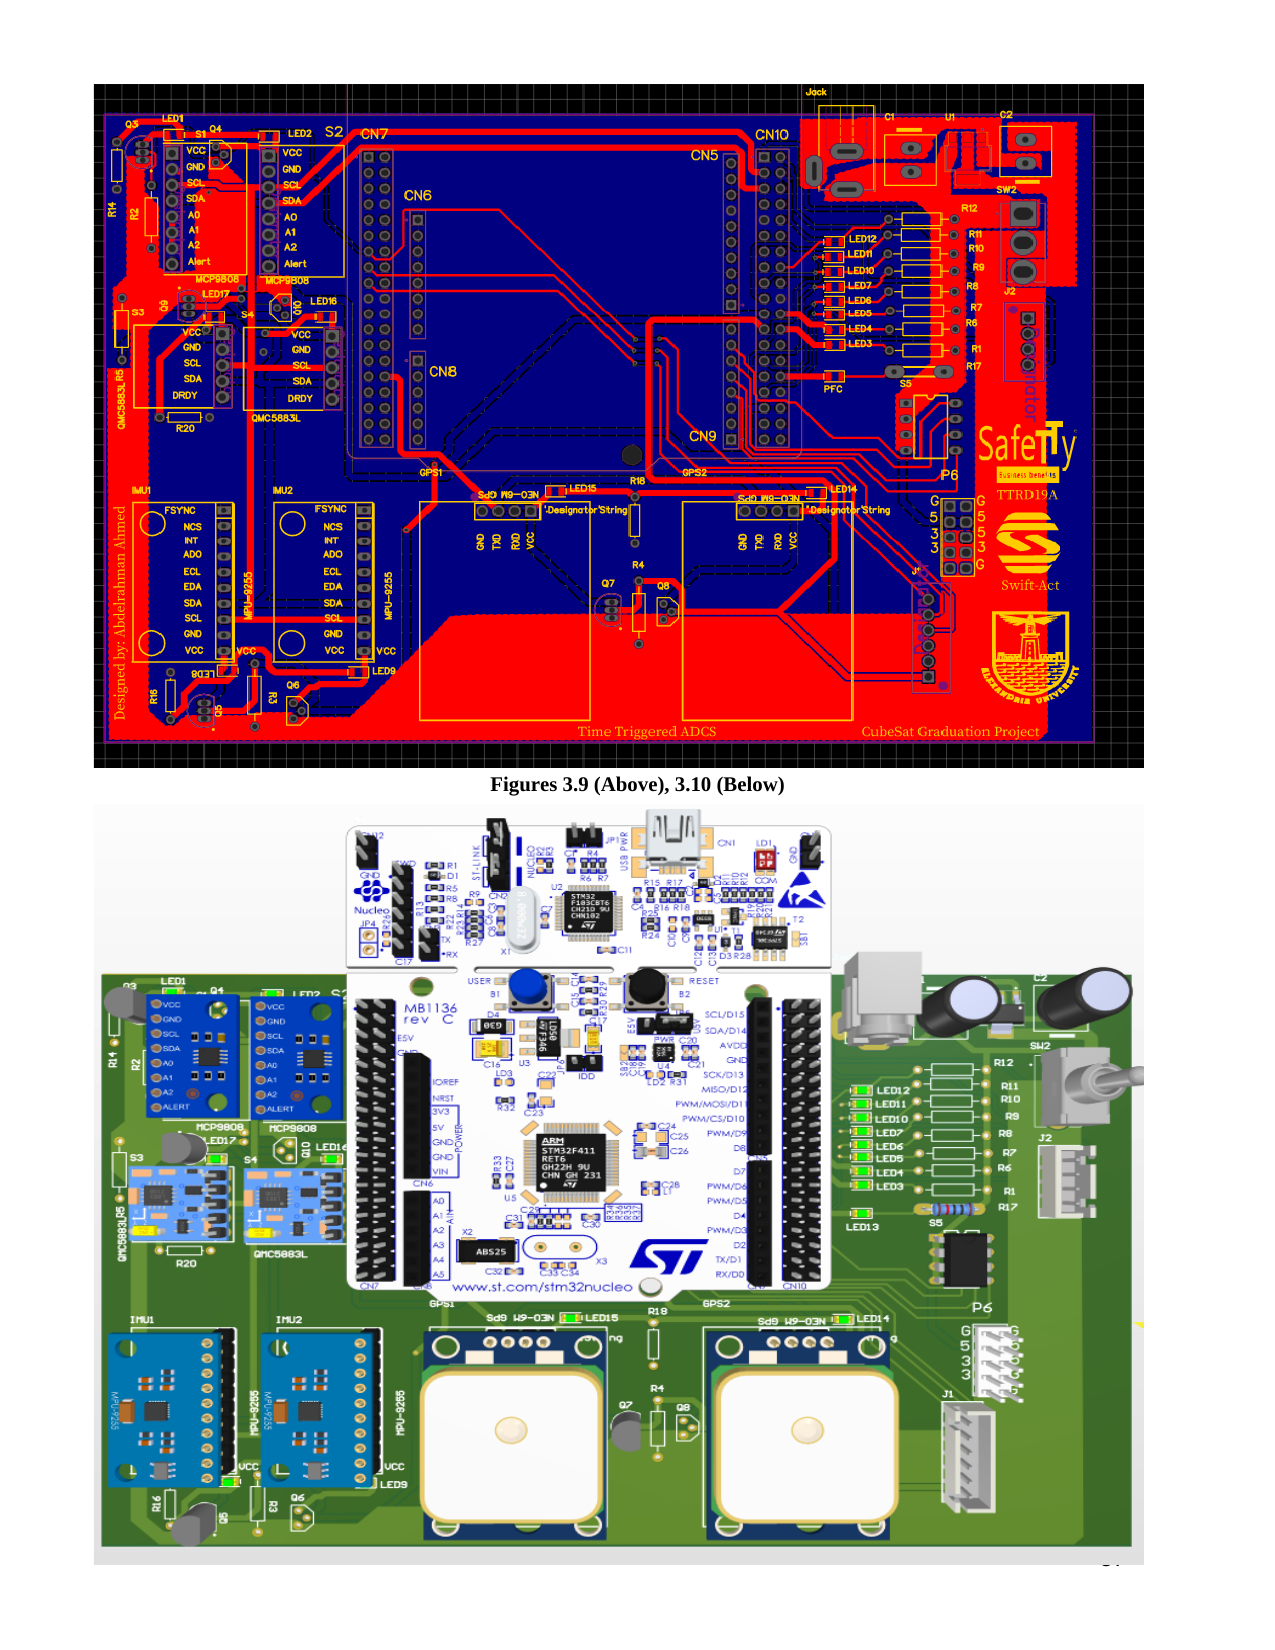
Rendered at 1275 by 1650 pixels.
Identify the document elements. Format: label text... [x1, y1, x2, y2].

text Figures 3.9 (Above), 3.10 (Below) [150, 768, 1125, 796]
picture [93, 804, 1144, 1565]
picture [93, 84, 1144, 768]
